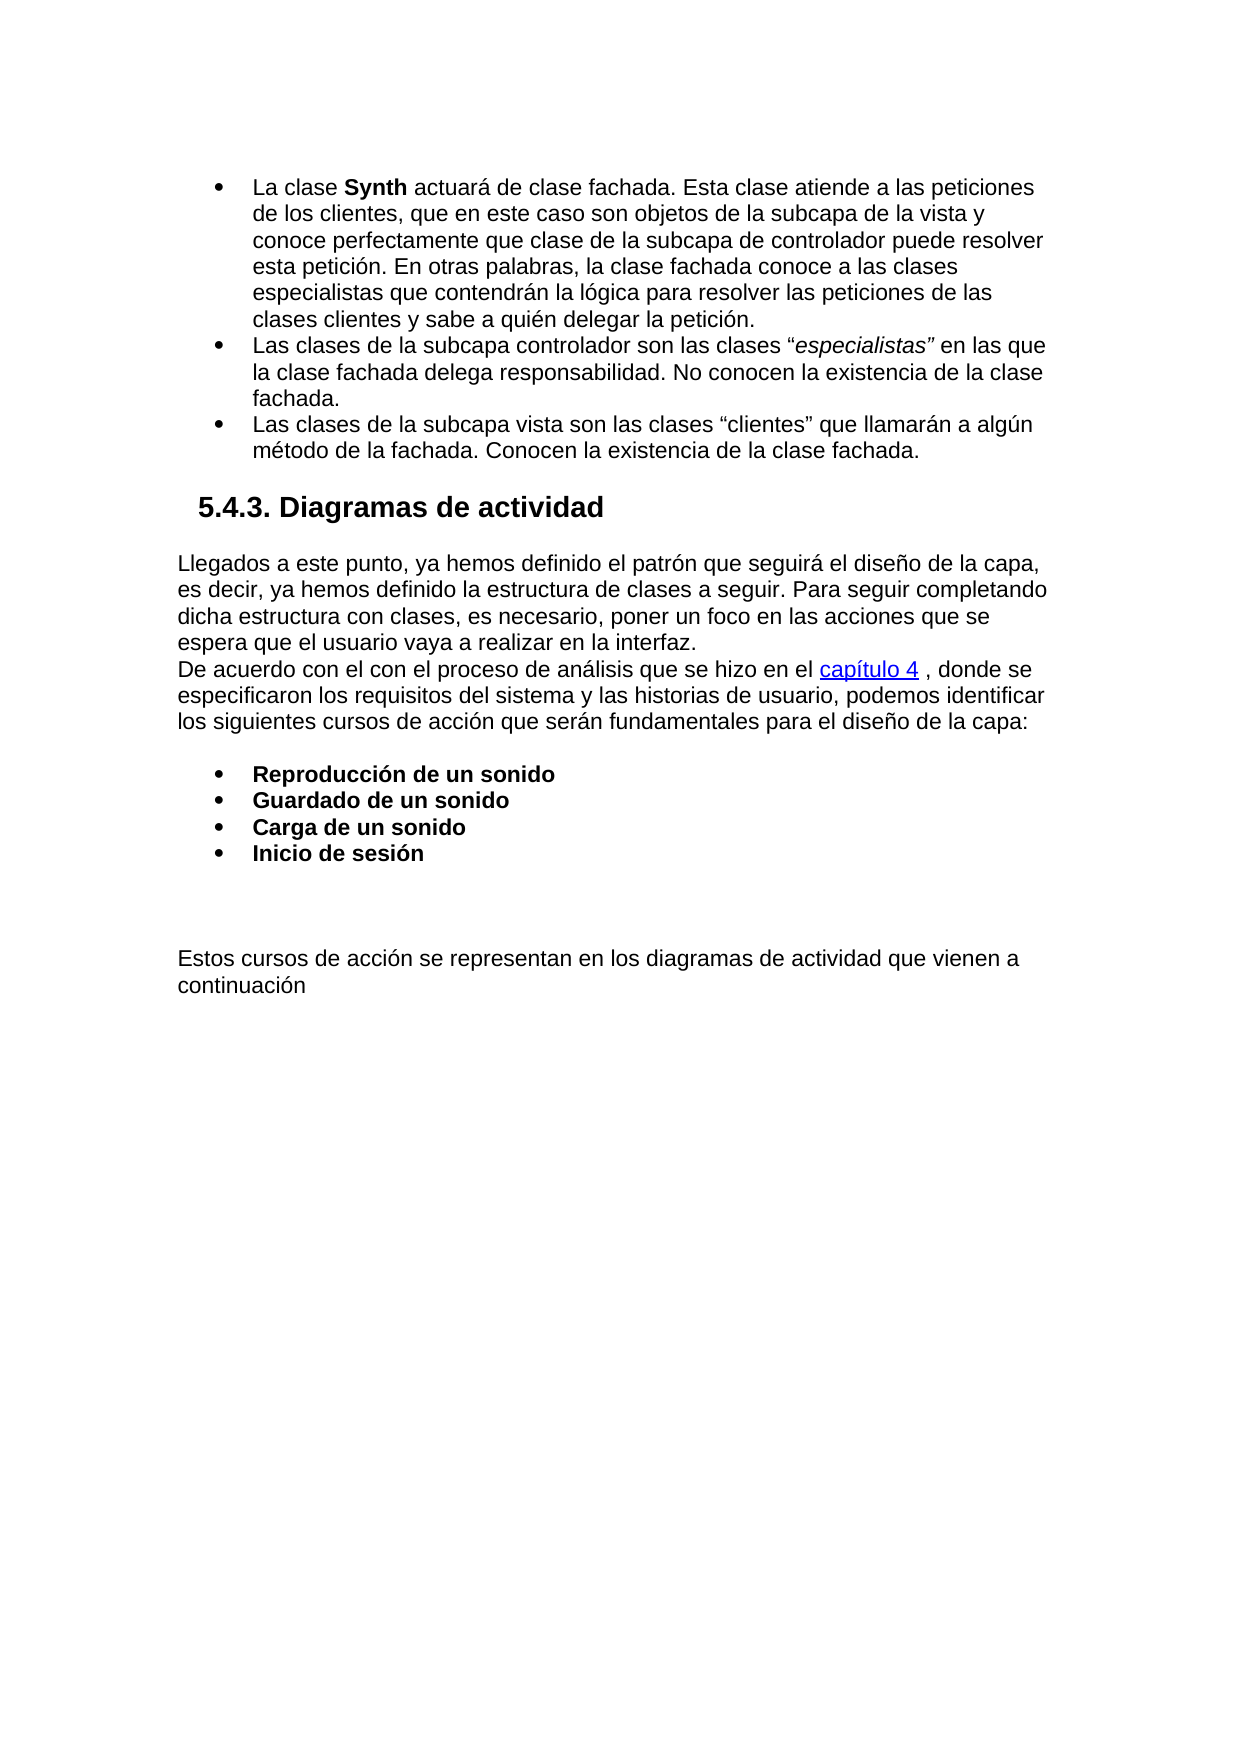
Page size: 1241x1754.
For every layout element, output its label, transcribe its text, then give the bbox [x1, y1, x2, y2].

subtitle 5.4.3. Diagramas de actividad [198, 490, 1063, 524]
list La clase Synth actuará de clase fachada. Esta clase atiende a las peticiones de los clientes, que en este caso son objetos de la subcapa de la vista y conoce perfectamente que clase de la subcapa de controlador puede resolver esta petición. En otras palabras, la clase fachada conoce a las clases especialistas que contendrán la lógica para resolver las peticiones de las clases clientes y sabe a quién delegar la petición. [215, 174, 1063, 332]
text Llegados a este punto, ya hemos definido el patrón que seguirá el diseño de la capa, es decir, ya hemos definido la estructura de clases a seguir. Para seguir completando dicha estructura con clases, es necesario, poner un foco en las acciones que se espera que el usuario vaya a realizar en la interfaz. [177, 550, 1063, 656]
text Estos cursos de acción se representan en los diagramas de actividad que vienen a continuación [177, 945, 1063, 998]
list Carga de un sonido [215, 814, 1063, 840]
list Las clases de la subcapa vista son las clases “clientes” que llamarán a algún método de la fachada. Conocen la existencia de la clase fachada. [215, 411, 1063, 464]
list Las clases de la subcapa controlador son las clases “especialistas” en las que la clase fachada delega responsabilidad. No conocen la existencia de la clase fachada. [215, 332, 1063, 411]
text De acuerdo con el con el proceso de análisis que se hizo en el capítulo 4 , donde se especificaron los requisitos del sistema y las historias de usuario, podemos identificar los siguientes cursos de acción que serán fundamentales para el diseño de la capa: [177, 656, 1063, 734]
list Reproducción de un sonido [215, 761, 1063, 787]
list Inicio de sesión [215, 840, 1063, 866]
list Guardado de un sonido [215, 787, 1063, 814]
